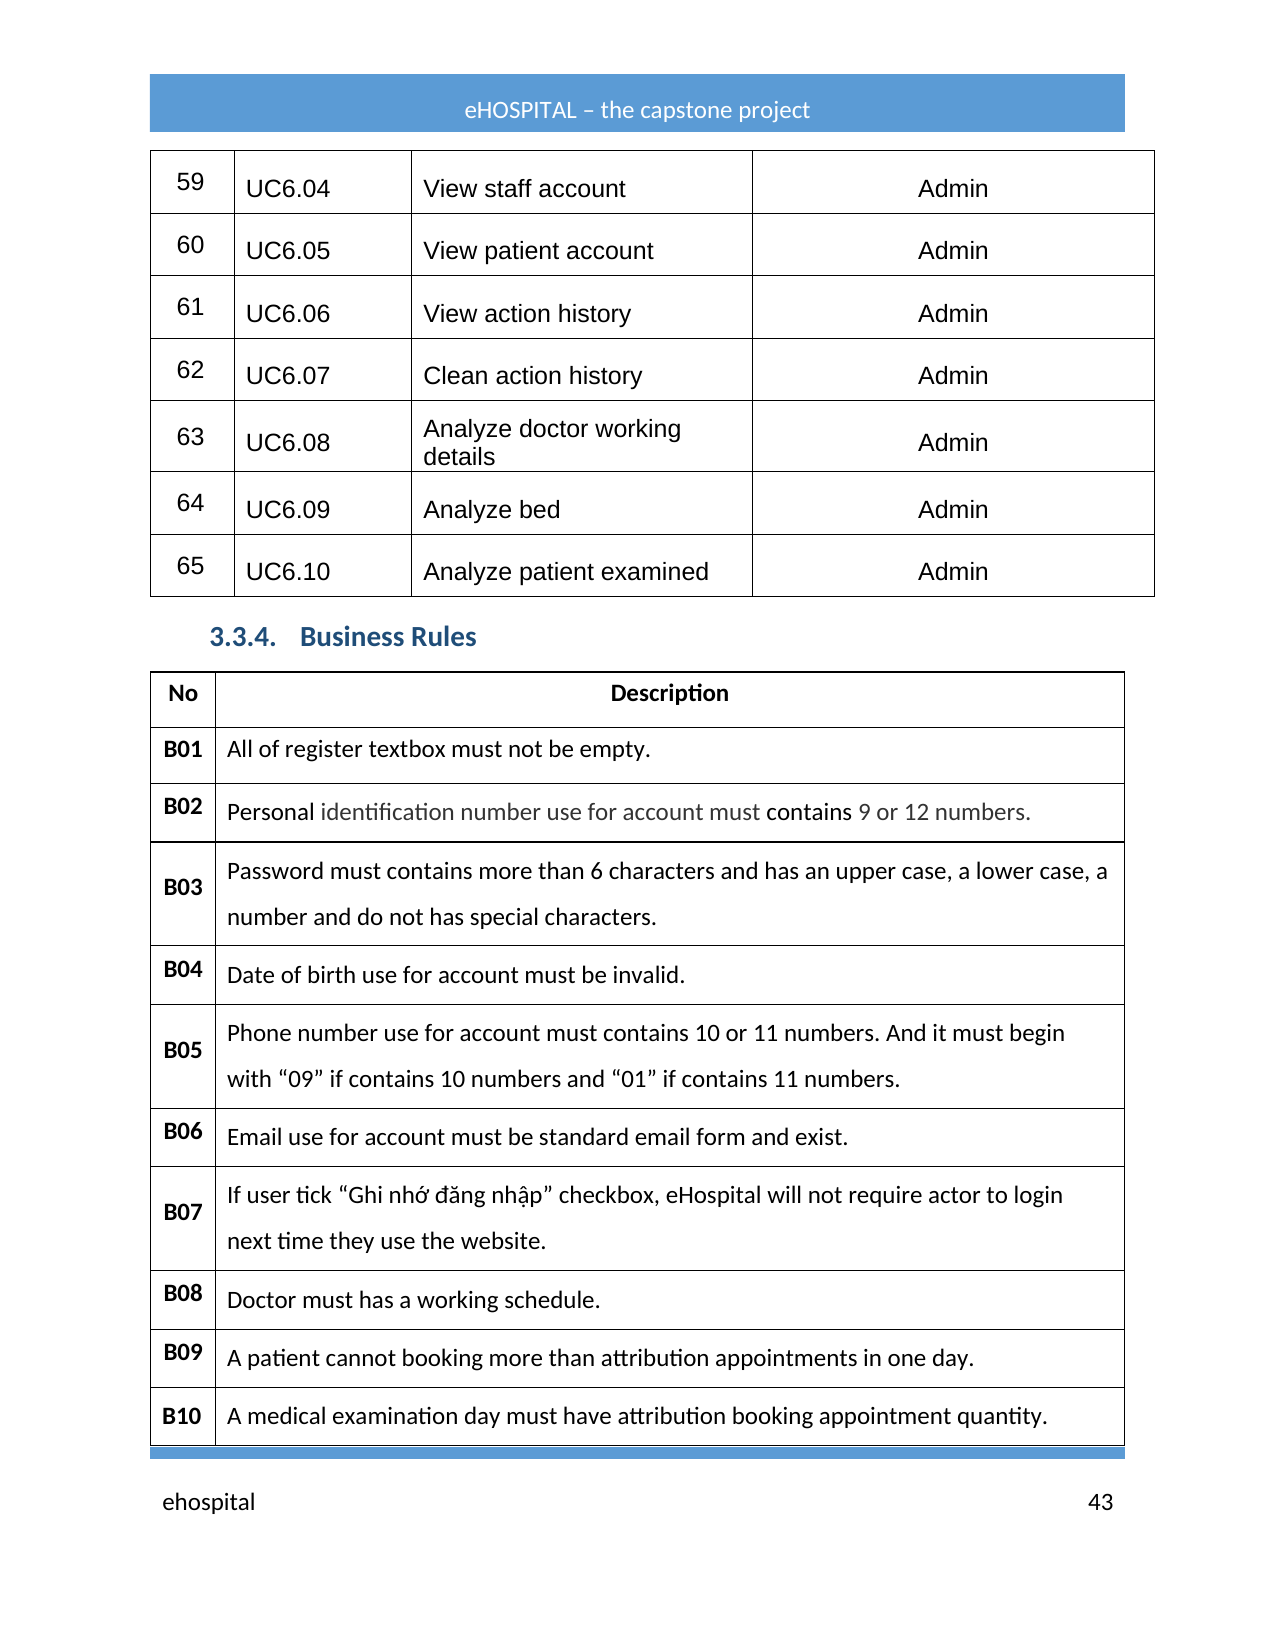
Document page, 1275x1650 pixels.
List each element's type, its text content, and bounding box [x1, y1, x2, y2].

table_cell UC6.08 [235, 401, 411, 471]
table_cell Clean action history [412, 339, 752, 400]
table_cell Analyze doctor working details [412, 401, 752, 471]
table_cell A patient cannot booking more than attribution appointments in one day. [216, 1330, 1124, 1387]
table_header Description [216, 673, 1124, 727]
table_cell Doctor must has a working schedule. [216, 1271, 1124, 1328]
table_cell View action history [412, 276, 752, 337]
table_cell UC6.05 [235, 214, 411, 275]
table_cell [151, 535, 234, 596]
table_cell Admin [753, 151, 1154, 212]
table_cell If user tick “Ghi nhớ đăng nhập” checkbox, eHospital will not require actor to login next time they use the website. [216, 1167, 1124, 1270]
table_cell [151, 472, 234, 533]
table_cell Date of birth use for account must be invalid. [216, 946, 1124, 1004]
table_cell UC6.09 [235, 472, 411, 533]
table_cell View staff account [412, 151, 752, 212]
table_cell B08 [151, 1271, 215, 1328]
table_cell [151, 276, 234, 337]
table_cell [151, 339, 234, 400]
table_cell [151, 151, 234, 212]
table_cell A medical examination day must have attribution booking appointment quantity. [216, 1388, 1124, 1445]
table_cell UC6.07 [235, 339, 411, 400]
table_cell [151, 214, 234, 275]
table_cell Email use for account must be standard email form and exist. [216, 1109, 1124, 1166]
table_cell B04 [151, 946, 215, 1004]
table_cell B03 [151, 843, 215, 945]
table_cell B01 [151, 728, 215, 783]
table_cell Phone number use for account must contains 10 or 11 numbers. And it must begin with “09” if contains 10 numbers and “01” if contains 11 numbers. [216, 1005, 1124, 1108]
table_cell UC6.04 [235, 151, 411, 212]
table_cell Admin [753, 472, 1154, 533]
table_cell Admin [753, 535, 1154, 596]
table_cell UC6.06 [235, 276, 411, 337]
table_cell Password must contains more than 6 characters and has an upper case, a lower case, a number and do not has special characters. [216, 843, 1124, 945]
table_cell [151, 401, 234, 471]
table_cell B02 [151, 784, 215, 841]
table_header No [151, 673, 215, 727]
table_cell All of register textbox must not be empty. [216, 728, 1124, 783]
table_cell View patient account [412, 214, 752, 275]
table_cell Analyze patient examined [412, 535, 752, 596]
table_cell B09 [151, 1330, 215, 1387]
table_cell Personal identification number use for account must contains 9 or 12 numbers. [216, 784, 1124, 841]
table_cell B06 [151, 1109, 215, 1166]
subtitle Business Rules [209, 618, 1125, 653]
table_cell Admin [753, 276, 1154, 337]
table_cell B10 [151, 1388, 215, 1445]
table_cell Admin [753, 401, 1154, 471]
table_cell UC6.10 [235, 535, 411, 596]
table_cell B07 [151, 1167, 215, 1270]
table_cell B05 [151, 1005, 215, 1108]
table_cell Admin [753, 214, 1154, 275]
table_cell Analyze bed [412, 472, 752, 533]
table_cell Admin [753, 339, 1154, 400]
